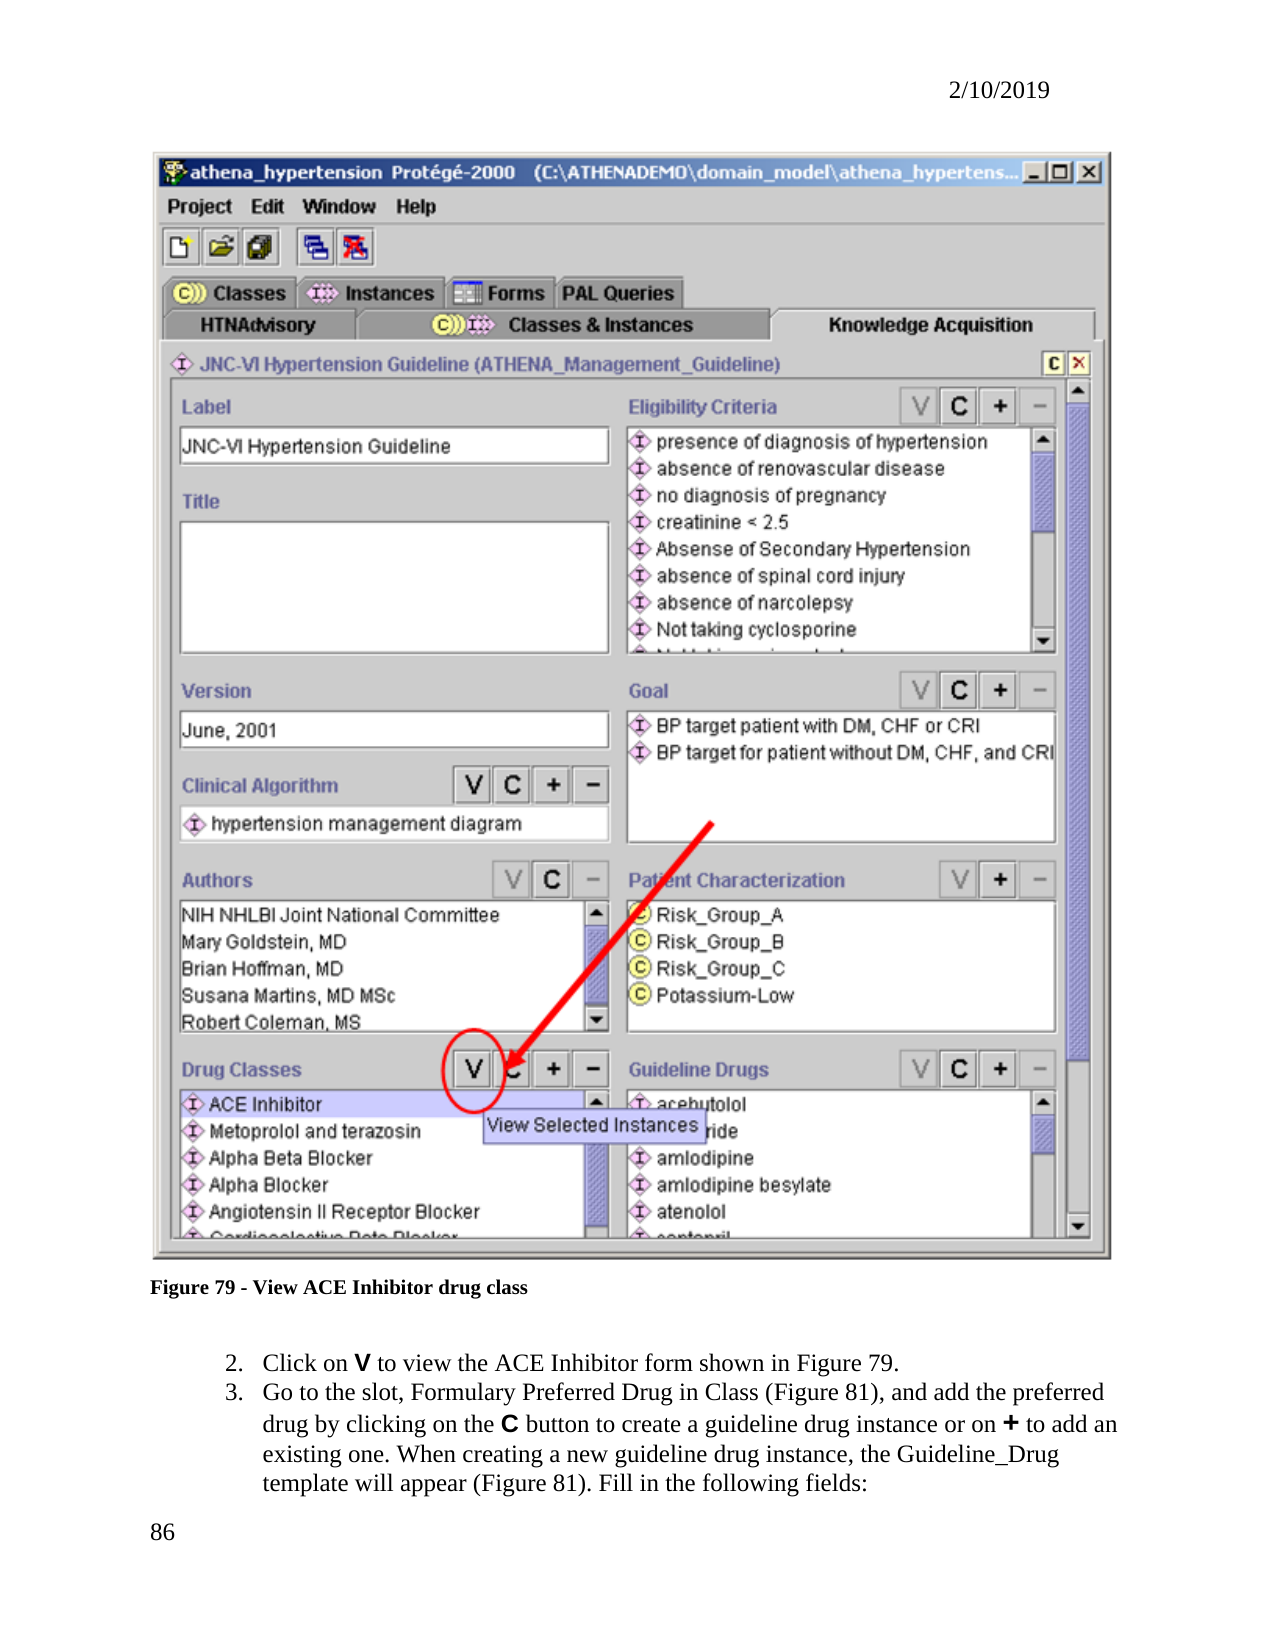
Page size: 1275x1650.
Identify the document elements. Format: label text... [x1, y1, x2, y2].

text Figure 79 - View ACE Inhibitor drug class [150, 1275, 1125, 1299]
list Go to the slot, Formulary Preferred Drug in Class (Figure 81), and add the preferred drug by clicking on the C button to create a guideline drug instance or on + to add an existing one. When creating a new guideline drug instance, the Guideline_Drug template will appear (Figure 81). Fill in the following fields: [225, 1377, 1125, 1497]
list Click on V to view the ACE Inhibitor form shown in Figure 79. [225, 1348, 1125, 1377]
picture [150, 150, 1113, 1263]
